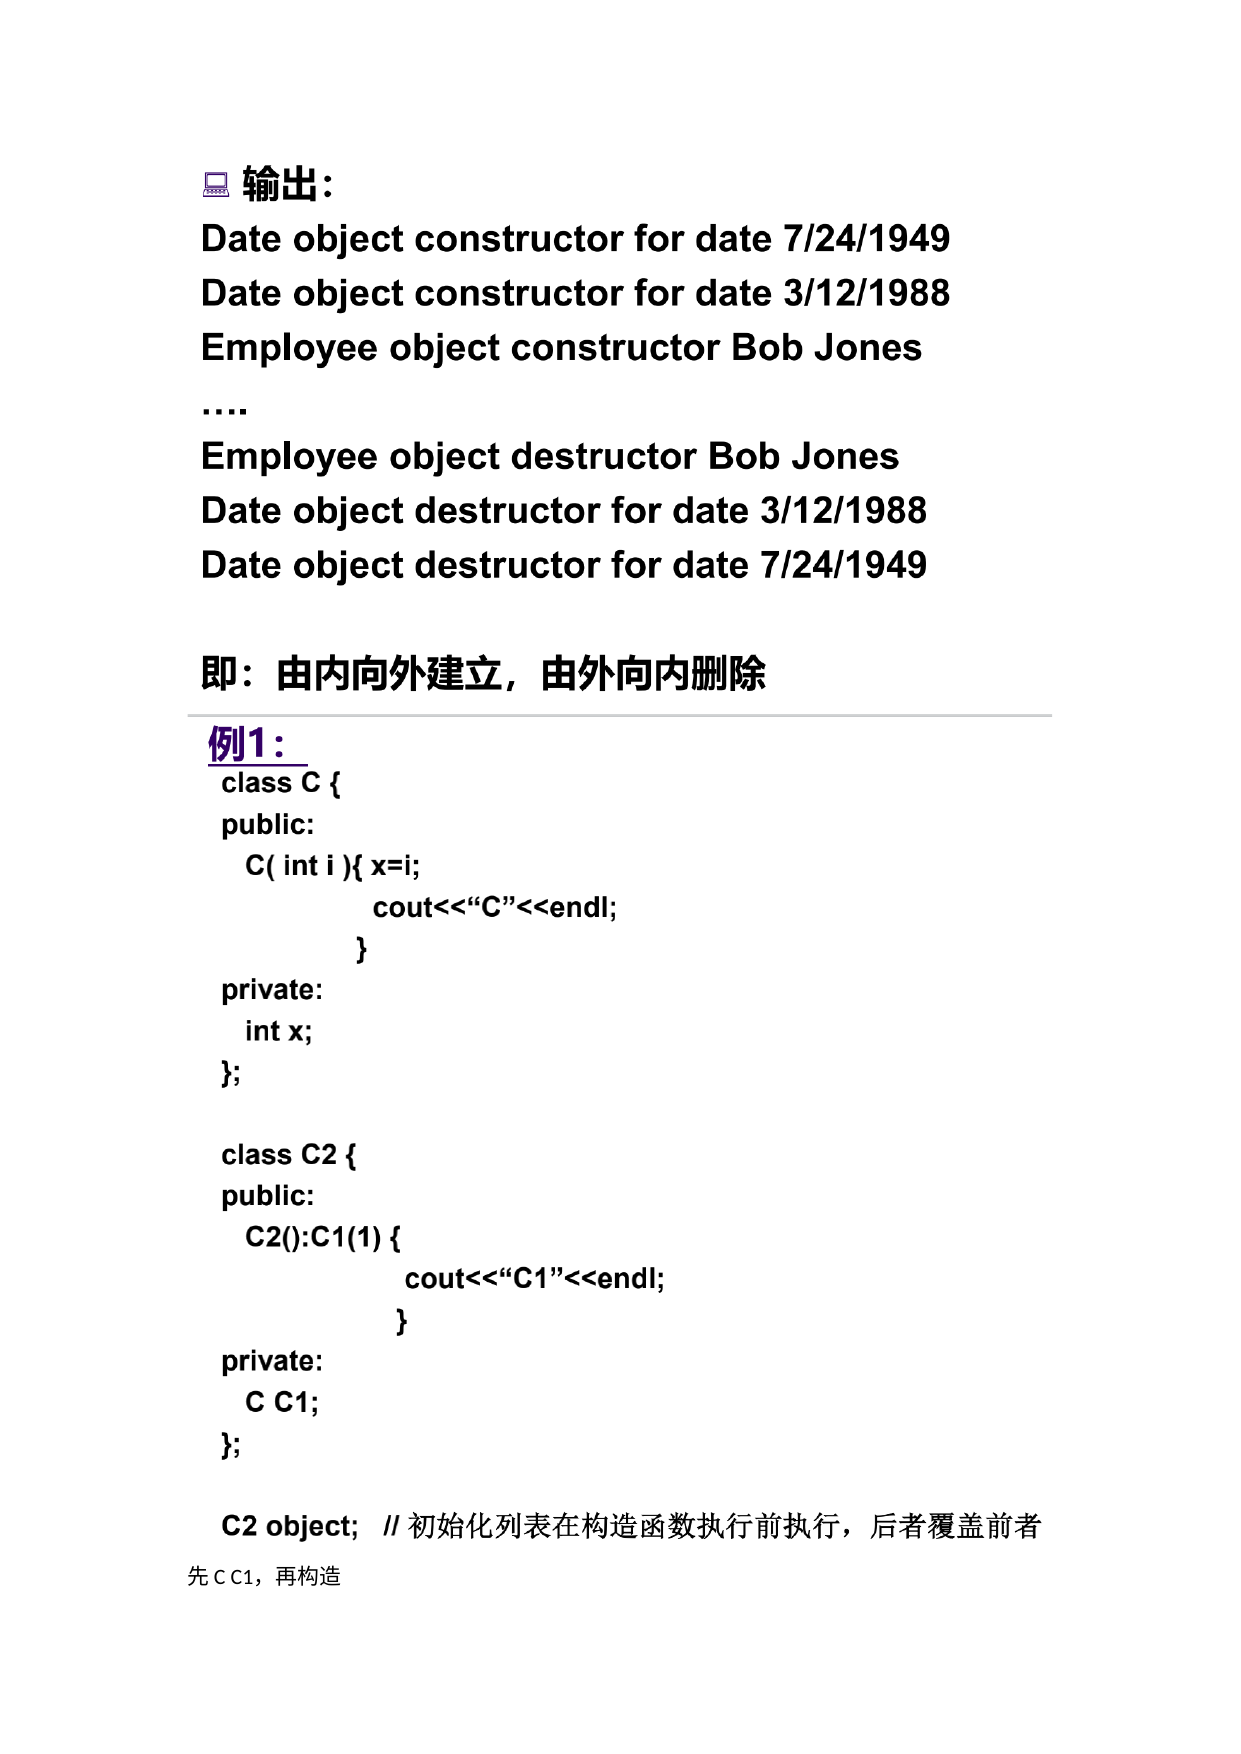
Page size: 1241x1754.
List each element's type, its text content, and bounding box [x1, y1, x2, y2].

picture [187, 714, 1053, 1551]
picture [187, 162, 1053, 694]
text 先C C1，再构造 [187, 1559, 1053, 1592]
